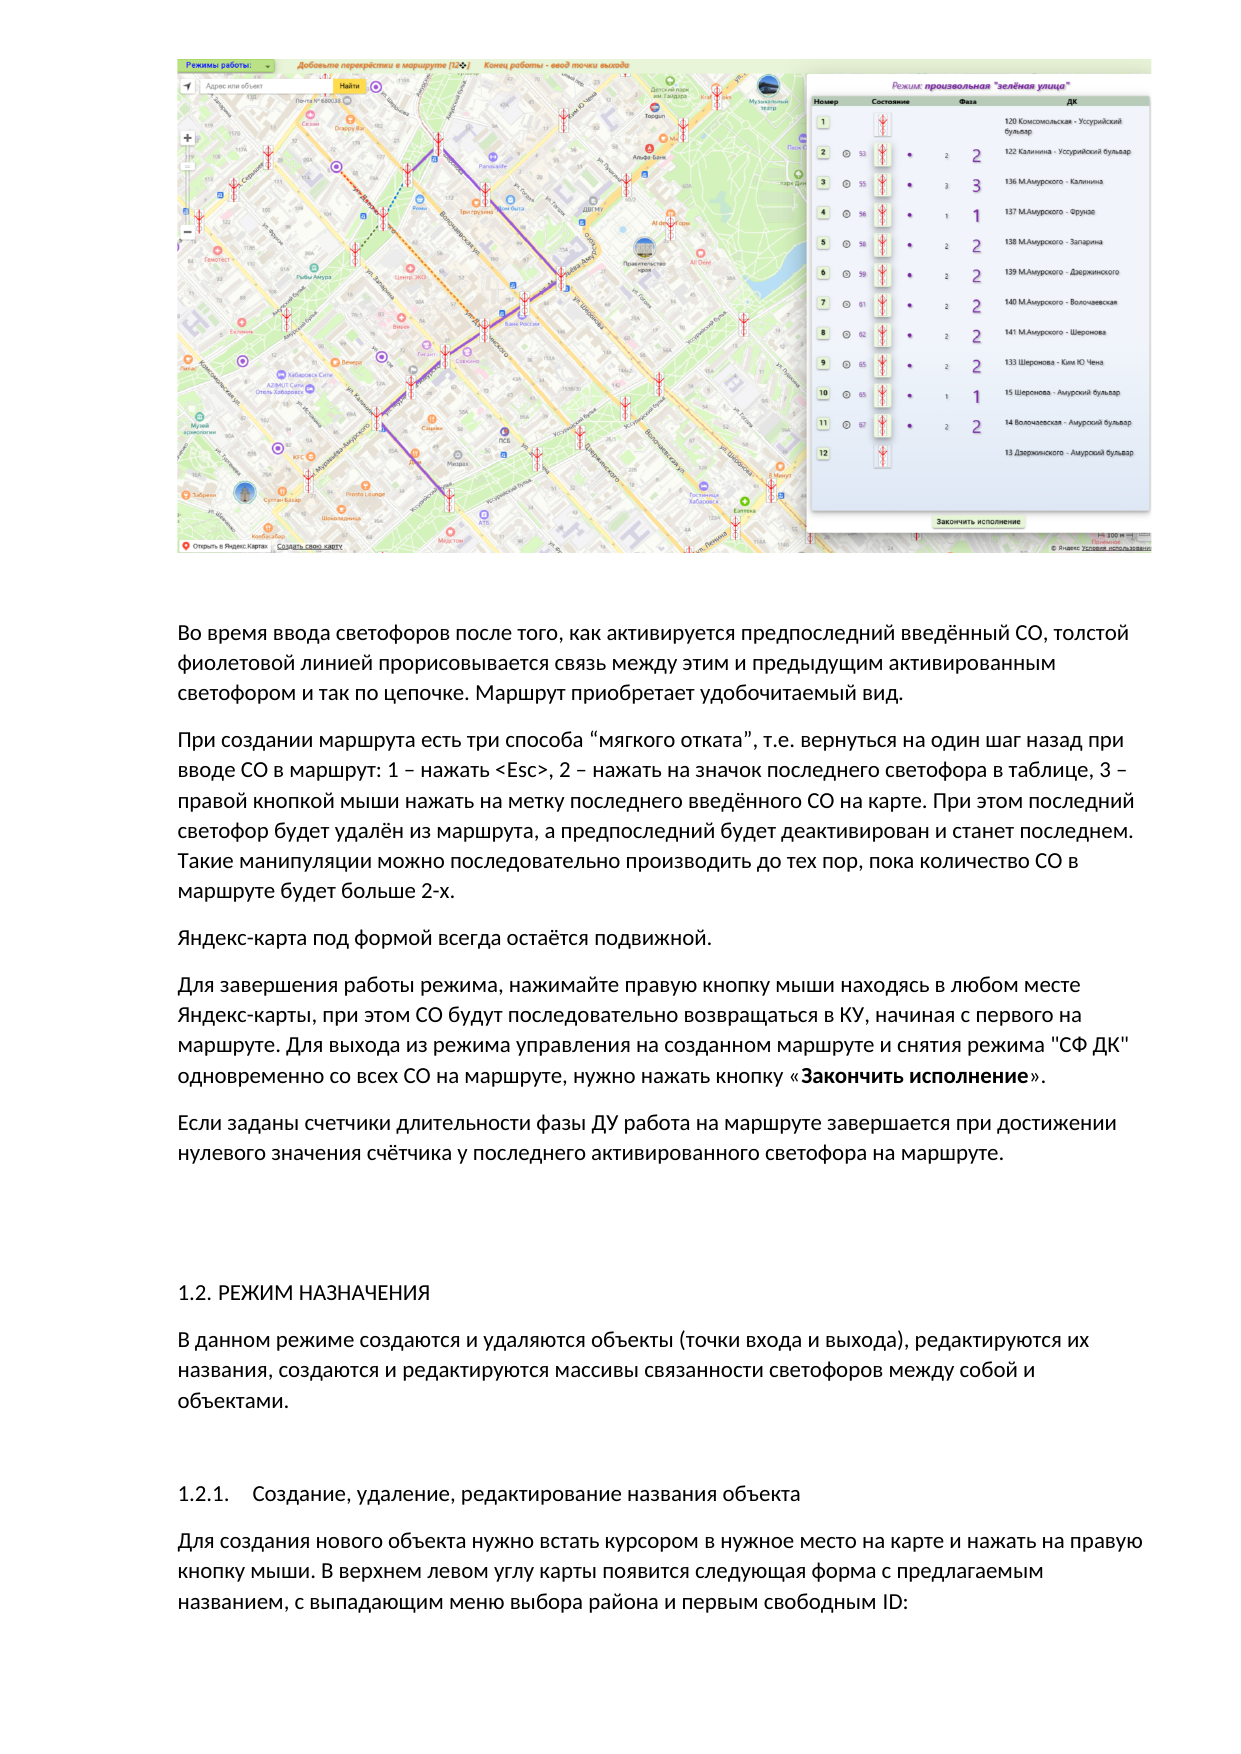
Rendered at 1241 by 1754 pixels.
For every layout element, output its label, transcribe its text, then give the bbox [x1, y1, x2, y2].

text Для создания нового объекта нужно встать курсором в нужное место на карте и нажать на правую кнопку мыши. В верхнем левом углу карты появится следующая форма с предлагаемым названием, с выпадающим меню выбора района и первым свободным ID: [177, 1526, 1152, 1615]
text В данном режиме создаются и удаляются объекты (точки входа и выхода), редактируются их названия, создаются и редактируются массивы связанности светофоров между собой и объектами. [177, 1325, 1152, 1414]
text Во время ввода светофоров после того, как активируется предпоследний введённый СО, толстой фиолетовой линией прорисовывается связь между этим и предыдущим активированным светофором и так по цепочке. Маршрут приобретает удобочитаемый вид. [177, 618, 1152, 707]
list РЕЖИМ НАЗНАЧЕНИЯ [177, 1278, 1152, 1307]
text При создании маршрута есть три способа “мягкого отката”, т.е. вернуться на один шаг назад при вводе СО в маршрут: 1 – нажать <Esc>, 2 – нажать на значок последнего светофора в таблице, 3 – правой кнопкой мыши нажать на метку последнего введённого СО на карте. При этом последний светофор будет удалён из маршрута, а предпоследний будет деактивирован и станет последнем. Такие манипуляции можно последовательно производить до тех пор, пока количество СО в маршруте будет больше 2-х. [177, 725, 1152, 904]
text Для завершения работы режима, нажимайте правую кнопку мыши находясь в любом месте Яндекс-карты, при этом СО будут последовательно возвращаться в КУ, начиная с первого на маршруте. Для выхода из режима управления на созданном маршруте и снятия режима "СФ ДК" одновременно со всех СО на маршруте, нужно нажать кнопку «Закончить исполнение». [177, 970, 1152, 1089]
text Яндекс-карта под формой всегда остаётся подвижной. [177, 923, 1152, 951]
picture [177, 59, 1152, 553]
text Если заданы счетчики длительности фазы ДУ работа на маршруте завершается при достижении нулевого значения счётчика у последнего активированного светофора на маршруте. [177, 1108, 1152, 1166]
list Создание, удаление, редактирование названия объекта [177, 1479, 1152, 1508]
